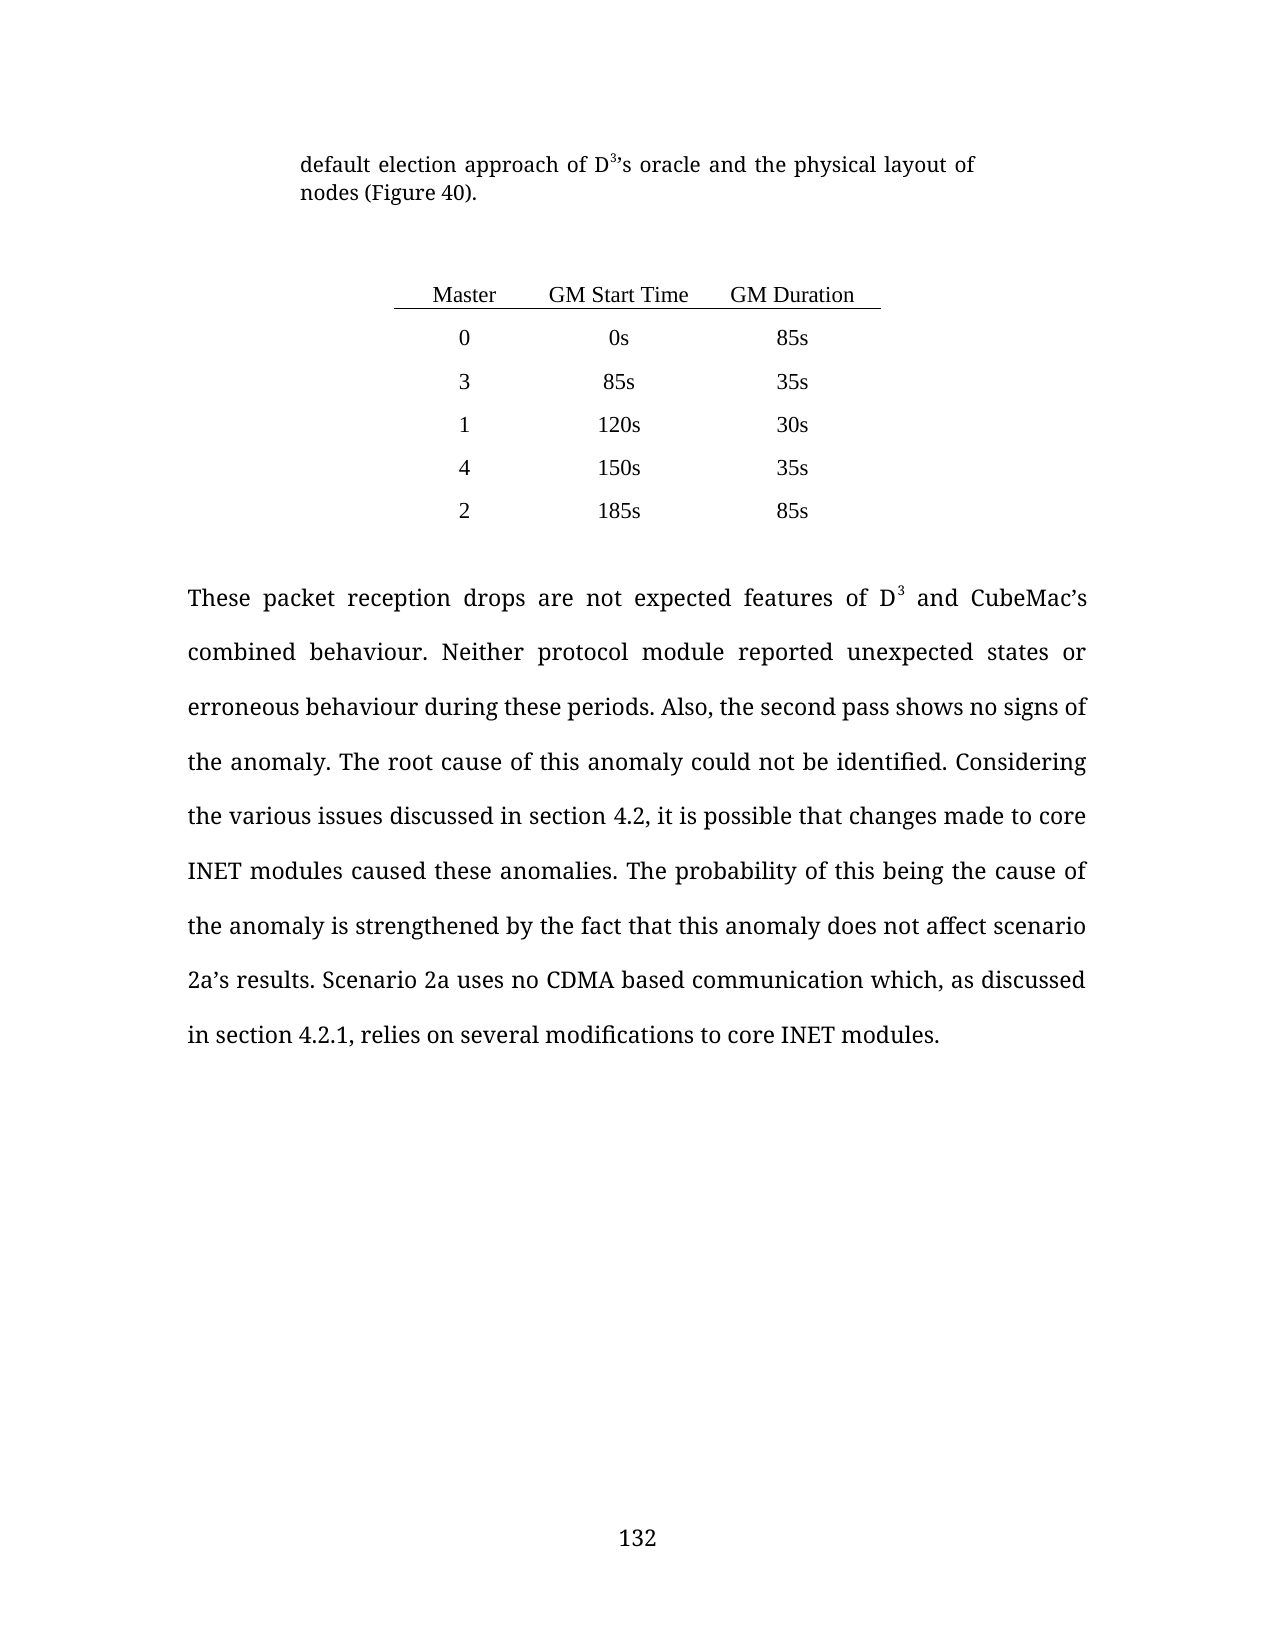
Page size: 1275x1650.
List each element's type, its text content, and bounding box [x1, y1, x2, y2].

text These packet reception drops are not expected features of D3 and CubeMac’s combined behaviour. Neither protocol module reported unexpected states or erroneous behaviour during these periods. Also, the second pass shows no signs of the anomaly. The root cause of this anomaly could not be identified. Considering the various issues discussed in section 4.2, it is possible that changes made to core INET modules caused these anomalies. The probability of this being the cause of the anomaly is strengthened by the fact that this anomaly does not affect scenario 2a’s results. Scenario 2a uses no CDMA based communication which, as discussed in section 4.2.1, relies on several modifications to core INET modules. [187, 581, 1087, 1050]
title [300, 150, 975, 207]
